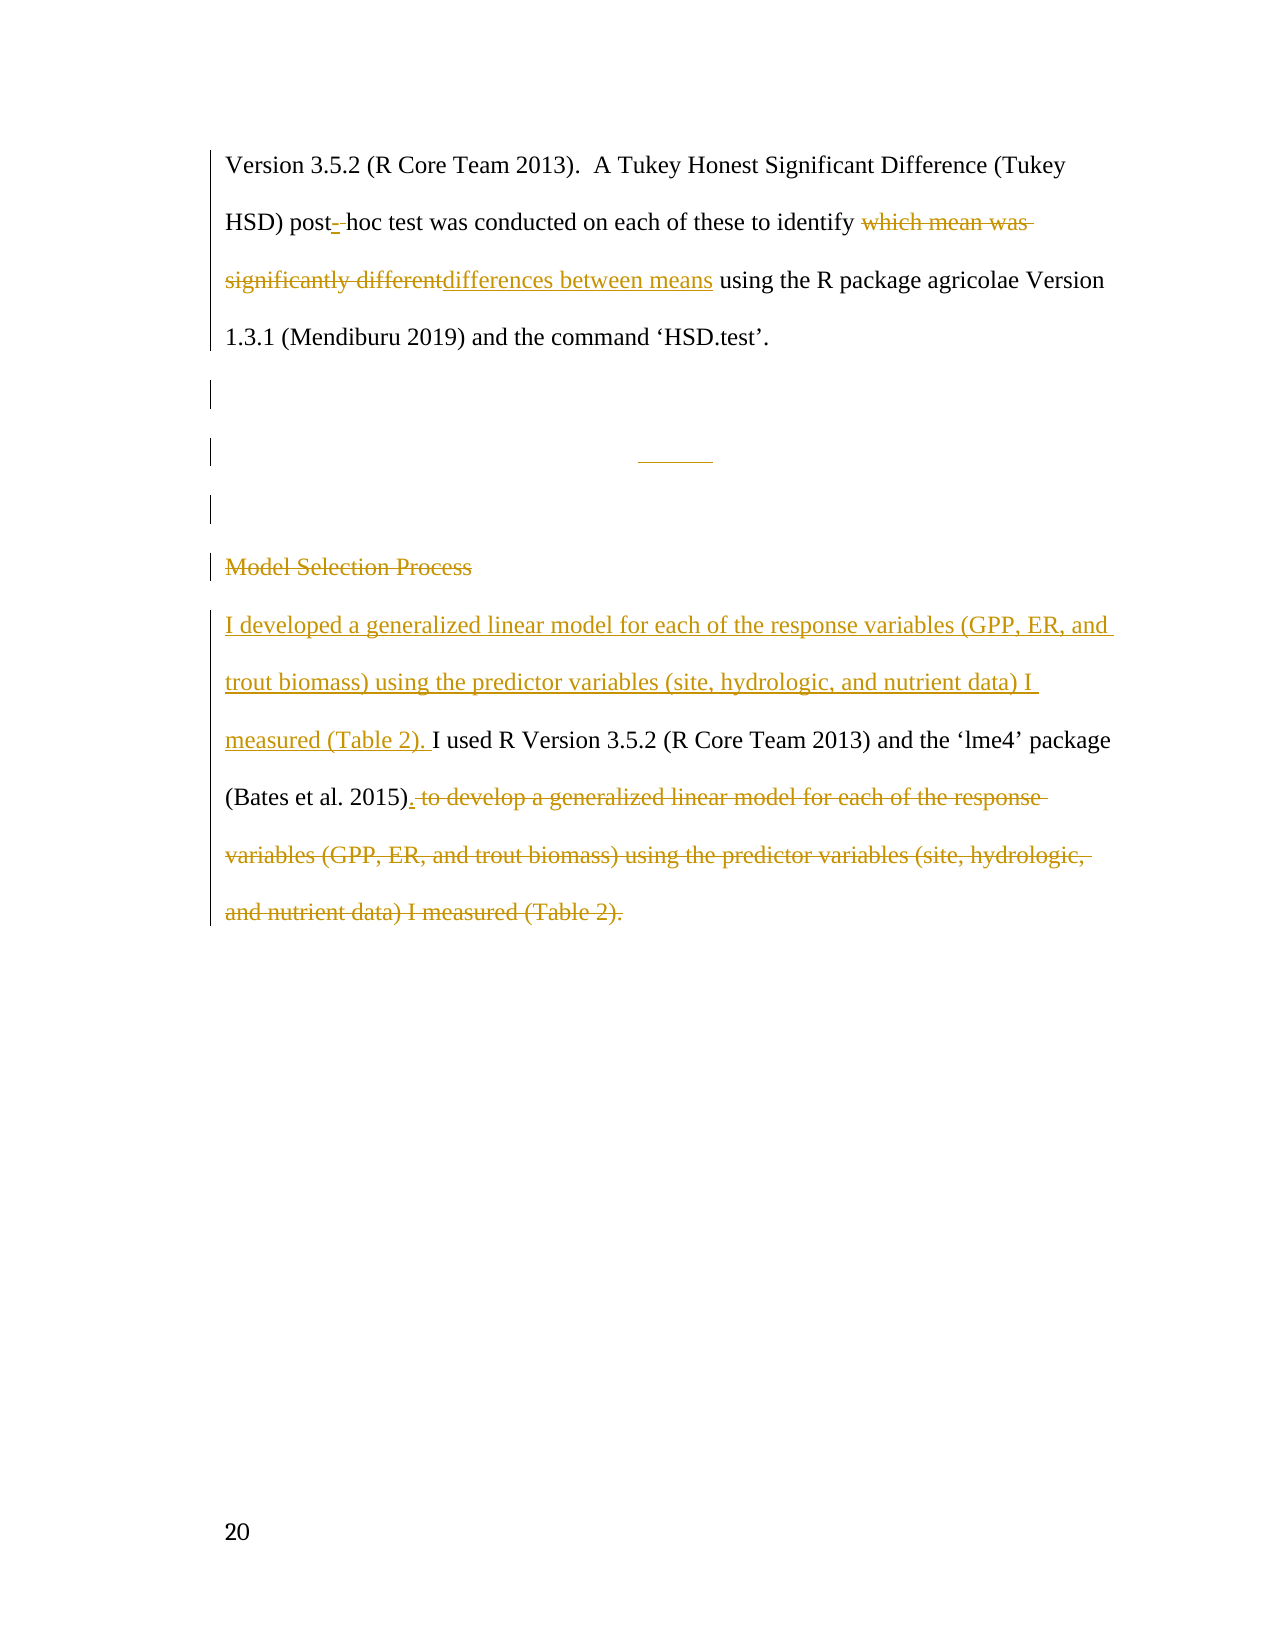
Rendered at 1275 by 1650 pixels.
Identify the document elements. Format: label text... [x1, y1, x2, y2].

text I used R Version 3.5.2 (R Core Team 2013) and the ‘lme4’ package (Bates et al. 2015) [225, 610, 1125, 926]
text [225, 150, 1125, 351]
